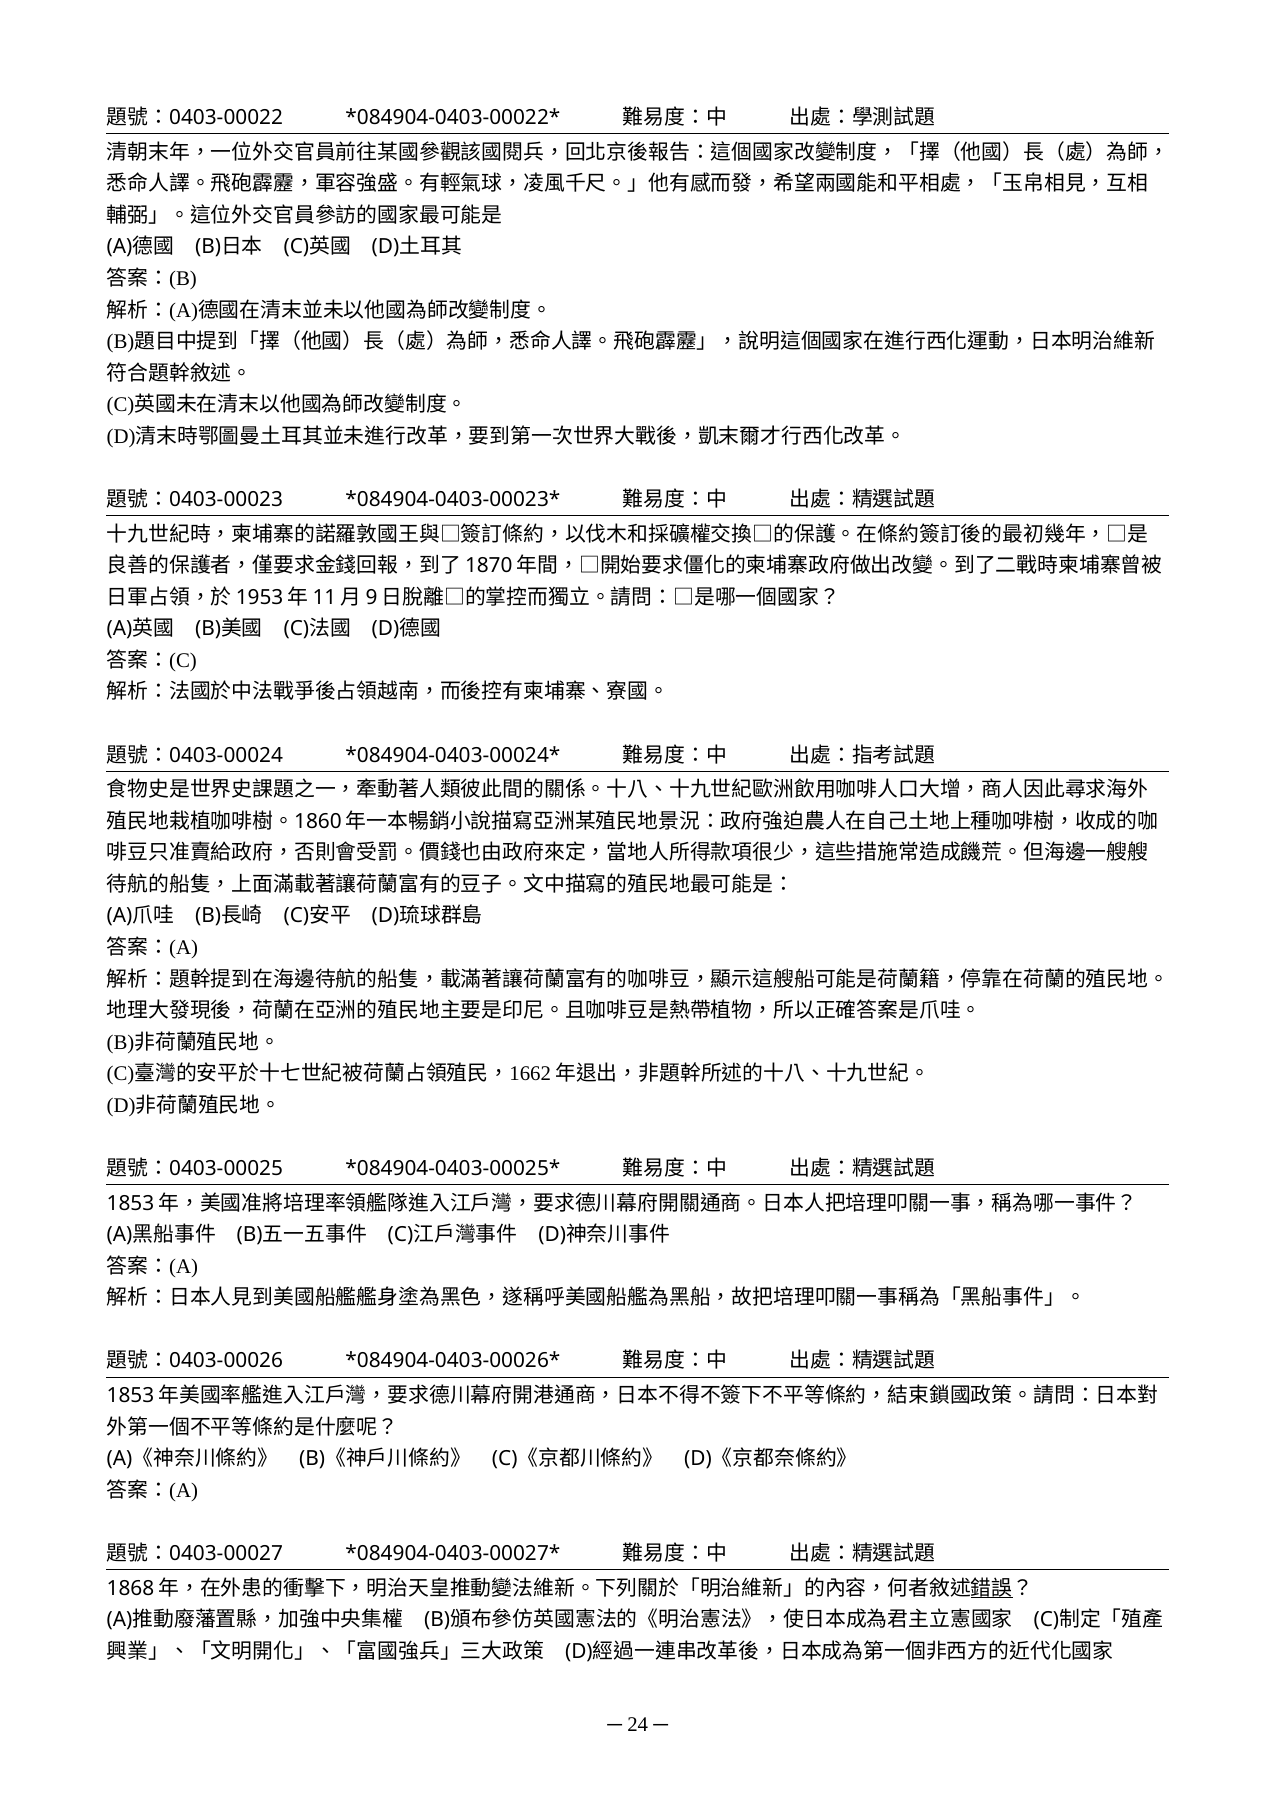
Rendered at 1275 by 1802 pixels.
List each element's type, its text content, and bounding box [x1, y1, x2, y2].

text 答案：(C) [106, 642, 1169, 674]
text 1853年美國率艦進入江戶灣，要求德川幕府開港通商，日本不得不簽下不平等條約，結束鎖國政策。請問：日本對外第一個不平等條約是什麼呢？ (A)《神奈川條約》 (B)《神戶川條約》 (C)《京都川條約》 (D)《京都奈條約》 [106, 1378, 1169, 1472]
text 題號：0403-00025 *084904-0403-00025* 難易度：中 出處：精選試題 [106, 1151, 1169, 1184]
text 題號：0403-00022 *084904-0403-00022* 難易度：中 出處：學測試題 [106, 100, 1169, 133]
text 解析：法國於中法戰爭後占領越南，而後控有柬埔寨、寮國。 [106, 674, 1169, 706]
text 答案：(B) [106, 261, 1169, 292]
text 解析：日本人見到美國船艦艦身塗為黑色，遂稱呼美國船艦為黑船，故把培理叩關一事稱為「黑船事件」。 [106, 1280, 1169, 1312]
text 1853年，美國准將培理率領艦隊進入江戶灣，要求德川幕府開關通商。日本人把培理叩關一事，稱為哪一事件？ (A)黑船事件 (B)五一五事件 (C)江戶灣事件 (D)神奈川事件 [106, 1185, 1169, 1248]
text 題號：0403-00024 *084904-0403-00024* 難易度：中 出處：指考試題 [106, 737, 1169, 771]
text 解析：題幹提到在海邊待航的船隻，載滿著讓荷蘭富有的咖啡豆，顯示這艘船可能是荷蘭籍，停靠在荷蘭的殖民地。地理大發現後，荷蘭在亞洲的殖民地主要是印尼。且咖啡豆是熱帶植物，所以正確答案是爪哇。 (B)非荷蘭殖民地。 (C)臺灣的安平於十七世紀被荷蘭占領殖民，1662年退出，非題幹所述的十八、十九世紀。 (D)非荷蘭殖民地。 [106, 961, 1169, 1119]
text 食物史是世界史課題之一，牽動著人類彼此間的關係。十八、十九世紀歐洲飲用咖啡人口大增，商人因此尋求海外殖民地栽植咖啡樹。1860年一本暢銷小說描寫亞洲某殖民地景況：政府強迫農人在自己土地上種咖啡樹，收成的咖啡豆只准賣給政府，否則會受罰。價錢也由政府來定，當地人所得款項很少，這些措施常造成饑荒。但海邊一艘艘待航的船隻，上面滿載著讓荷蘭富有的豆子。文中描寫的殖民地最可能是： (A)爪哇 (B)長崎 (C)安平 (D)琉球群島 [106, 772, 1169, 930]
text 題號：0403-00023 *084904-0403-00023* 難易度：中 出處：精選試題 [106, 482, 1169, 515]
text 1868年，在外患的衝擊下，明治天皇推動變法維新。下列關於「明治維新」的內容，何者敘述錯誤？ (A)推動廢藩置縣，加強中央集權 (B)頒布參仿英國憲法的《明治憲法》，使日本成為君主立憲國家 (C)制定「殖產興業」、「文明開化」、「富國強兵」三大政策 (D)經過一連串改革後，日本成為第一個非西方的近代化國家 [106, 1570, 1169, 1665]
text 答案：(A) [106, 1472, 1169, 1504]
text 題號：0403-00027 *084904-0403-00027* 難易度：中 出處：精選試題 [106, 1536, 1169, 1569]
text 題號：0403-00026 *084904-0403-00026* 難易度：中 出處：精選試題 [106, 1343, 1169, 1377]
text 解析：(A)德國在清末並未以他國為師改變制度。 (B)題目中提到「擇（他國）長（處）為師，悉命人譯。飛砲霹靂」，說明這個國家在進行西化運動，日本明治維新符合題幹敘述。 (C)英國未在清末以他國為師改變制度。 (D)清末時鄂圖曼土耳其並未進行改革，要到第一次世界大戰後，凱末爾才行西化改革。 [106, 292, 1169, 450]
text 答案：(A) [106, 1248, 1169, 1280]
text 十九世紀時，柬埔寨的諾羅敦國王與□簽訂條約，以伐木和採礦權交換□的保護。在條約簽訂後的最初幾年，□是良善的保護者，僅要求金錢回報，到了1870年間，□開始要求僵化的柬埔寨政府做出改變。到了二戰時柬埔寨曾被日軍占領，於1953年11月9日脫離□的掌控而獨立。請問：□是哪一個國家？ (A)英國 (B)美國 (C)法國 (D)德國 [106, 516, 1169, 642]
text 清朝末年，一位外交官員前往某國參觀該國閱兵，回北京後報告：這個國家改變制度，「擇（他國）長（處）為師，悉命人譯。飛砲霹靂，軍容強盛。有輕氣球，凌風千尺。」他有感而發，希望兩國能和平相處，「玉帛相見，互相輔弼」。這位外交官員參訪的國家最可能是 (A)德國 (B)日本 (C)英國 (D)土耳其 [106, 134, 1169, 261]
text 答案：(A) [106, 930, 1169, 961]
